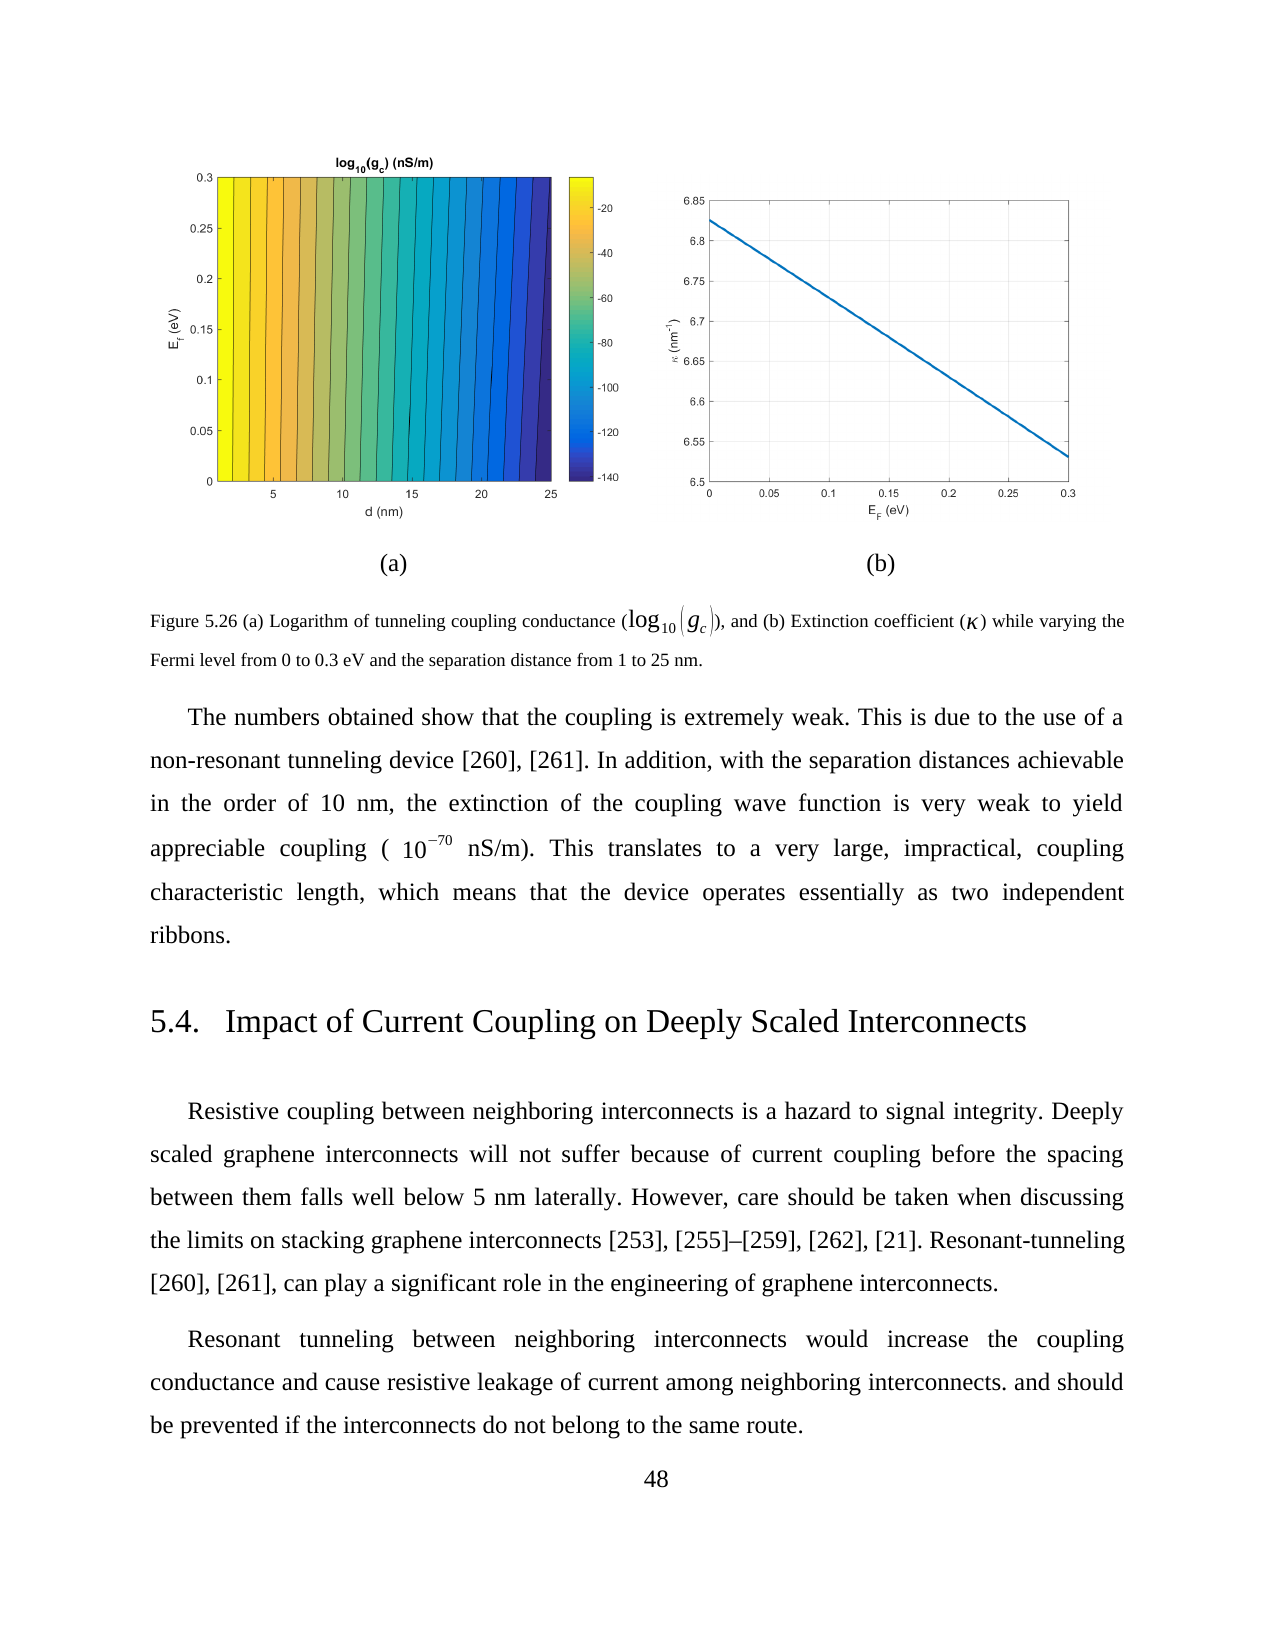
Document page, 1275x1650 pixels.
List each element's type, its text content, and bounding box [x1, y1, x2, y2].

picture [649, 174, 1112, 522]
table_header (b) [637, 150, 1124, 604]
subtitle Impact of Current Coupling on Deeply Scaled Interconnects [150, 1001, 1125, 1039]
picture [161, 150, 626, 522]
text Figure ‎5.6 (a) Logarithm of tunneling coupling conductance (), and (b) Extinction coefficient () while varying the Fermi level from 0 to 0.3 eV and the separation distance from 1 to 25 nm. [150, 604, 1125, 671]
table_header (a) [150, 150, 637, 604]
text Resonant tunneling between neighboring interconnects would increase the coupling conductance and cause resistive leakage of current among neighboring interconnects. and should be prevented if the interconnects do not belong to the same route. [150, 1324, 1125, 1439]
text The numbers obtained show that the coupling is extremely weak. This is due to the use of a non-resonant tunneling device [260], [261]. In addition, with the separation distances achievable in the order of 10 nm, the extinction of the coupling wave function is very weak to yield appreciable coupling ( nS/m). This translates to a very large, impractical, coupling characteristic length, which means that the device operates essentially as two independent ribbons. [150, 702, 1125, 949]
text Resistive coupling between neighboring interconnects is a hazard to signal integrity. Deeply scaled graphene interconnects will not suffer because of current coupling before the spacing between them falls well below 5 nm laterally. However, care should be taken when discussing the limits on stacking graphene interconnects [253], [255]–[259], [262], [21]. Resonant-tunneling [260], [261], can play a significant role in the engineering of graphene interconnects. [150, 1096, 1125, 1297]
